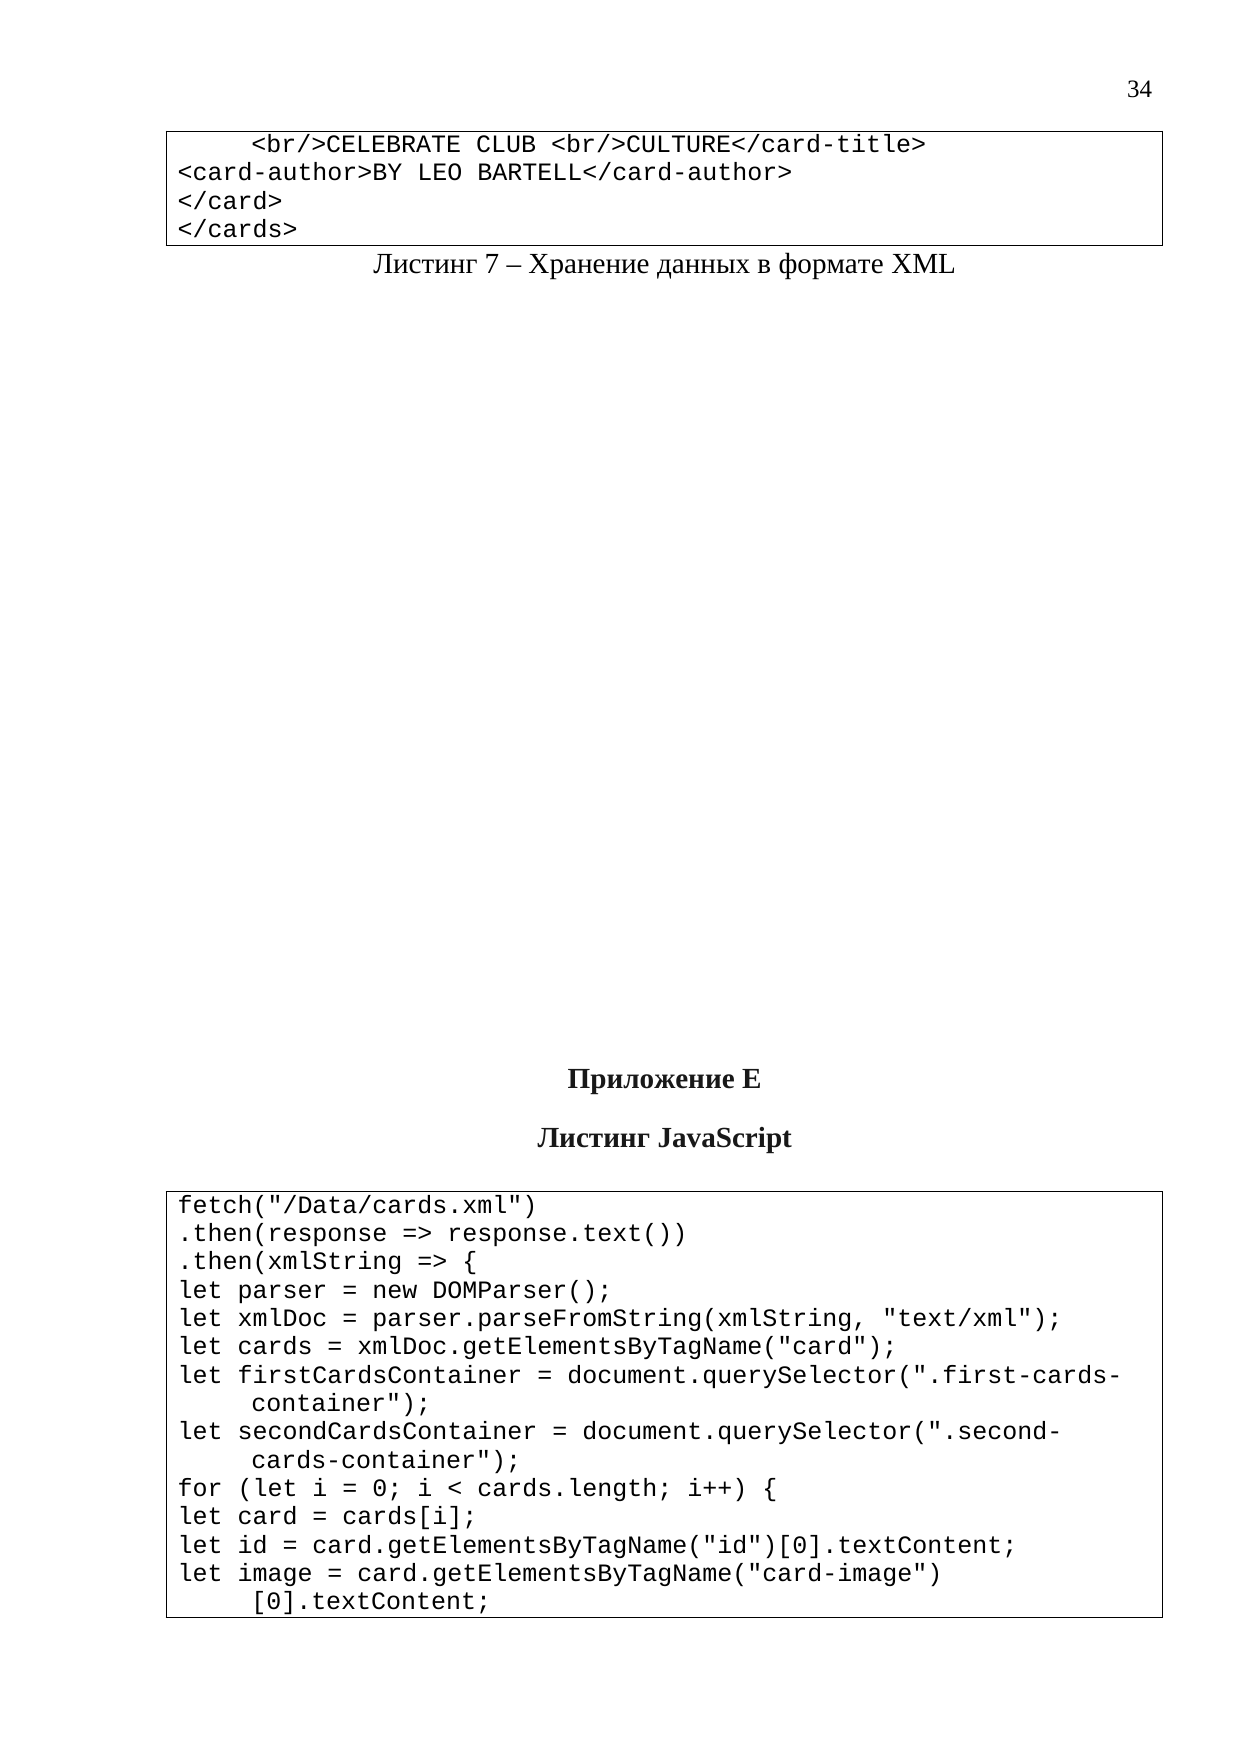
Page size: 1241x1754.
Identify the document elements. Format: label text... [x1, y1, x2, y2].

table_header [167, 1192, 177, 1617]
text Листинг 7 – Хранение данных в формате XML [177, 246, 1152, 279]
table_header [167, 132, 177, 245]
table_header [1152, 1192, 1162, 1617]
subtitle Листинг JavaScript [177, 1120, 1152, 1154]
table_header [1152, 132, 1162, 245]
subtitle Приложение Е [177, 1062, 1152, 1095]
